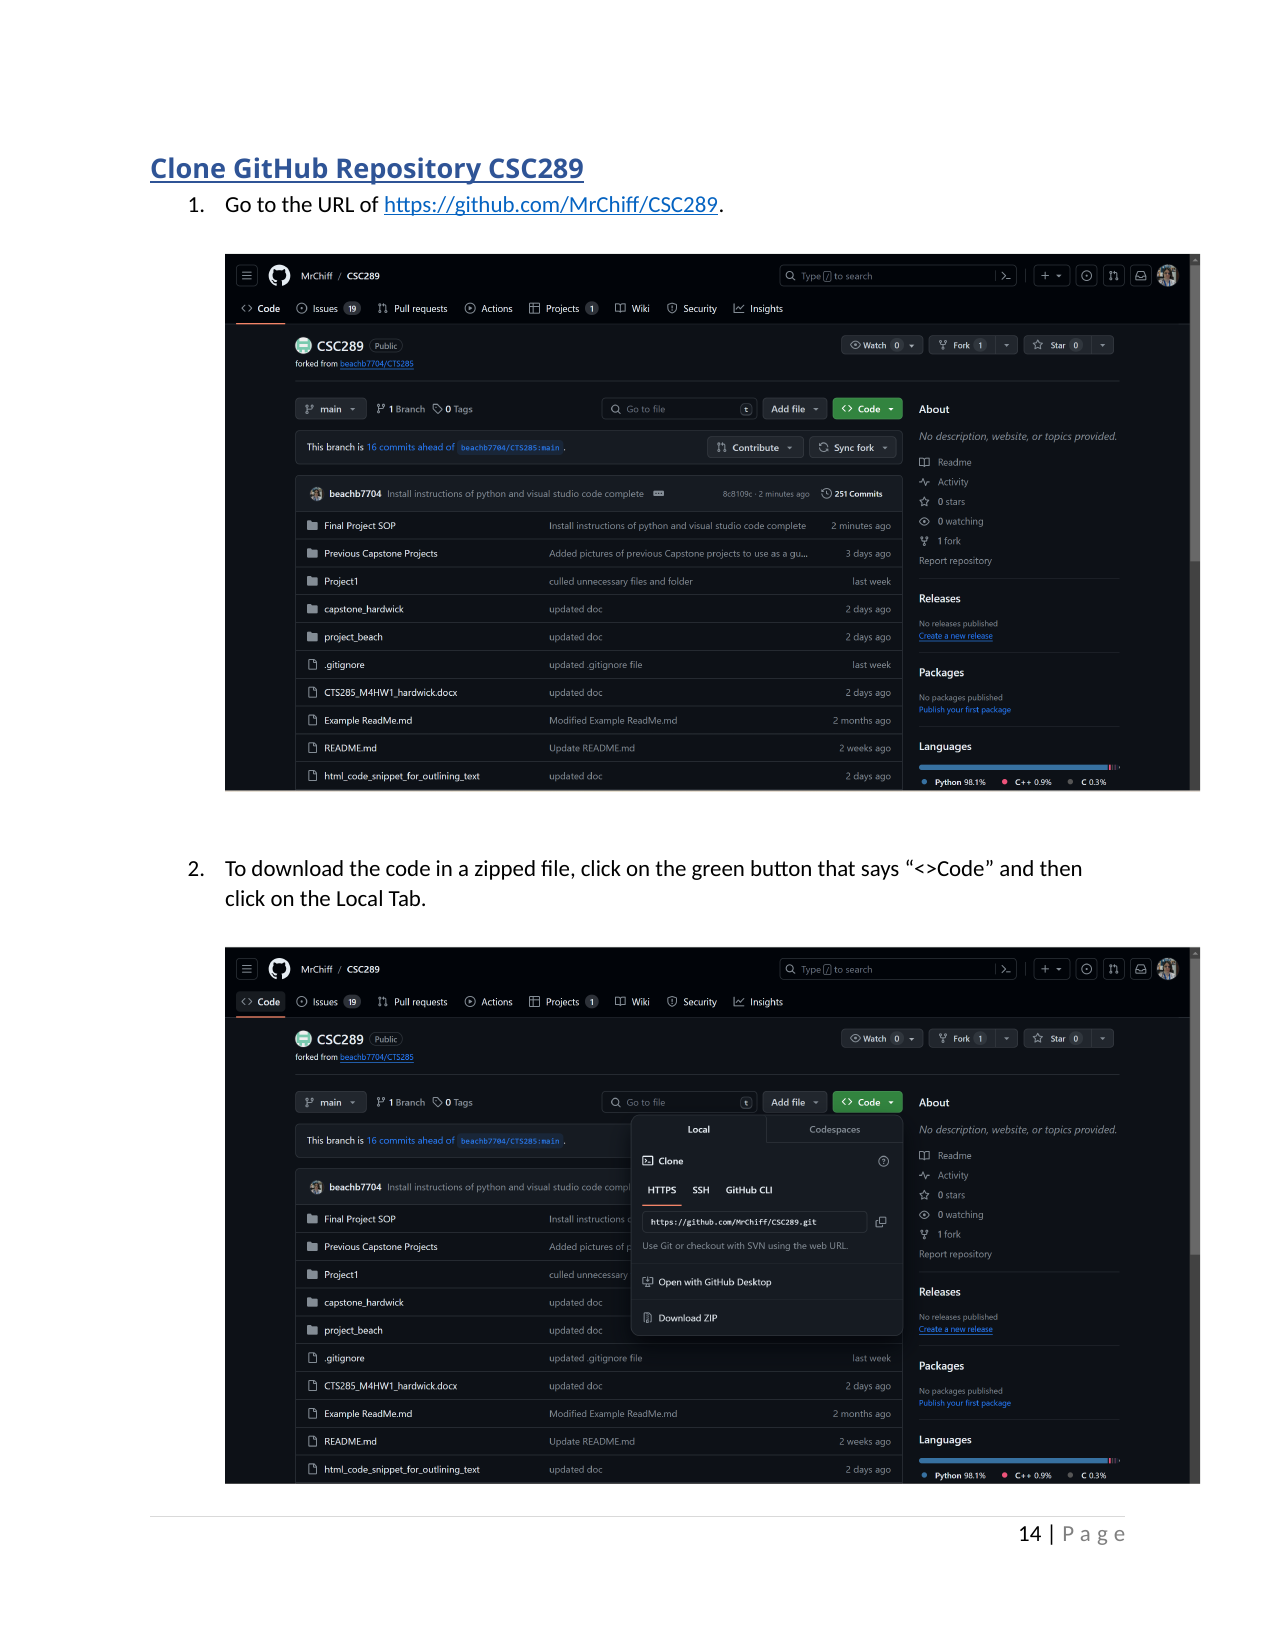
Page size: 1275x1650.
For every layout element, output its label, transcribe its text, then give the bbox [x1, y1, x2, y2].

list To download the code in a zipped file, click on the green button that says “<>Code” and then click on the Local Tab. [187, 854, 1125, 912]
picture [225, 250, 1200, 792]
picture [225, 944, 1200, 1484]
subtitle Clone GitHub Repository CSC289 [150, 150, 1125, 187]
list Go to the URL of https://github.com/MrChiff/CSC289. [187, 190, 1125, 218]
